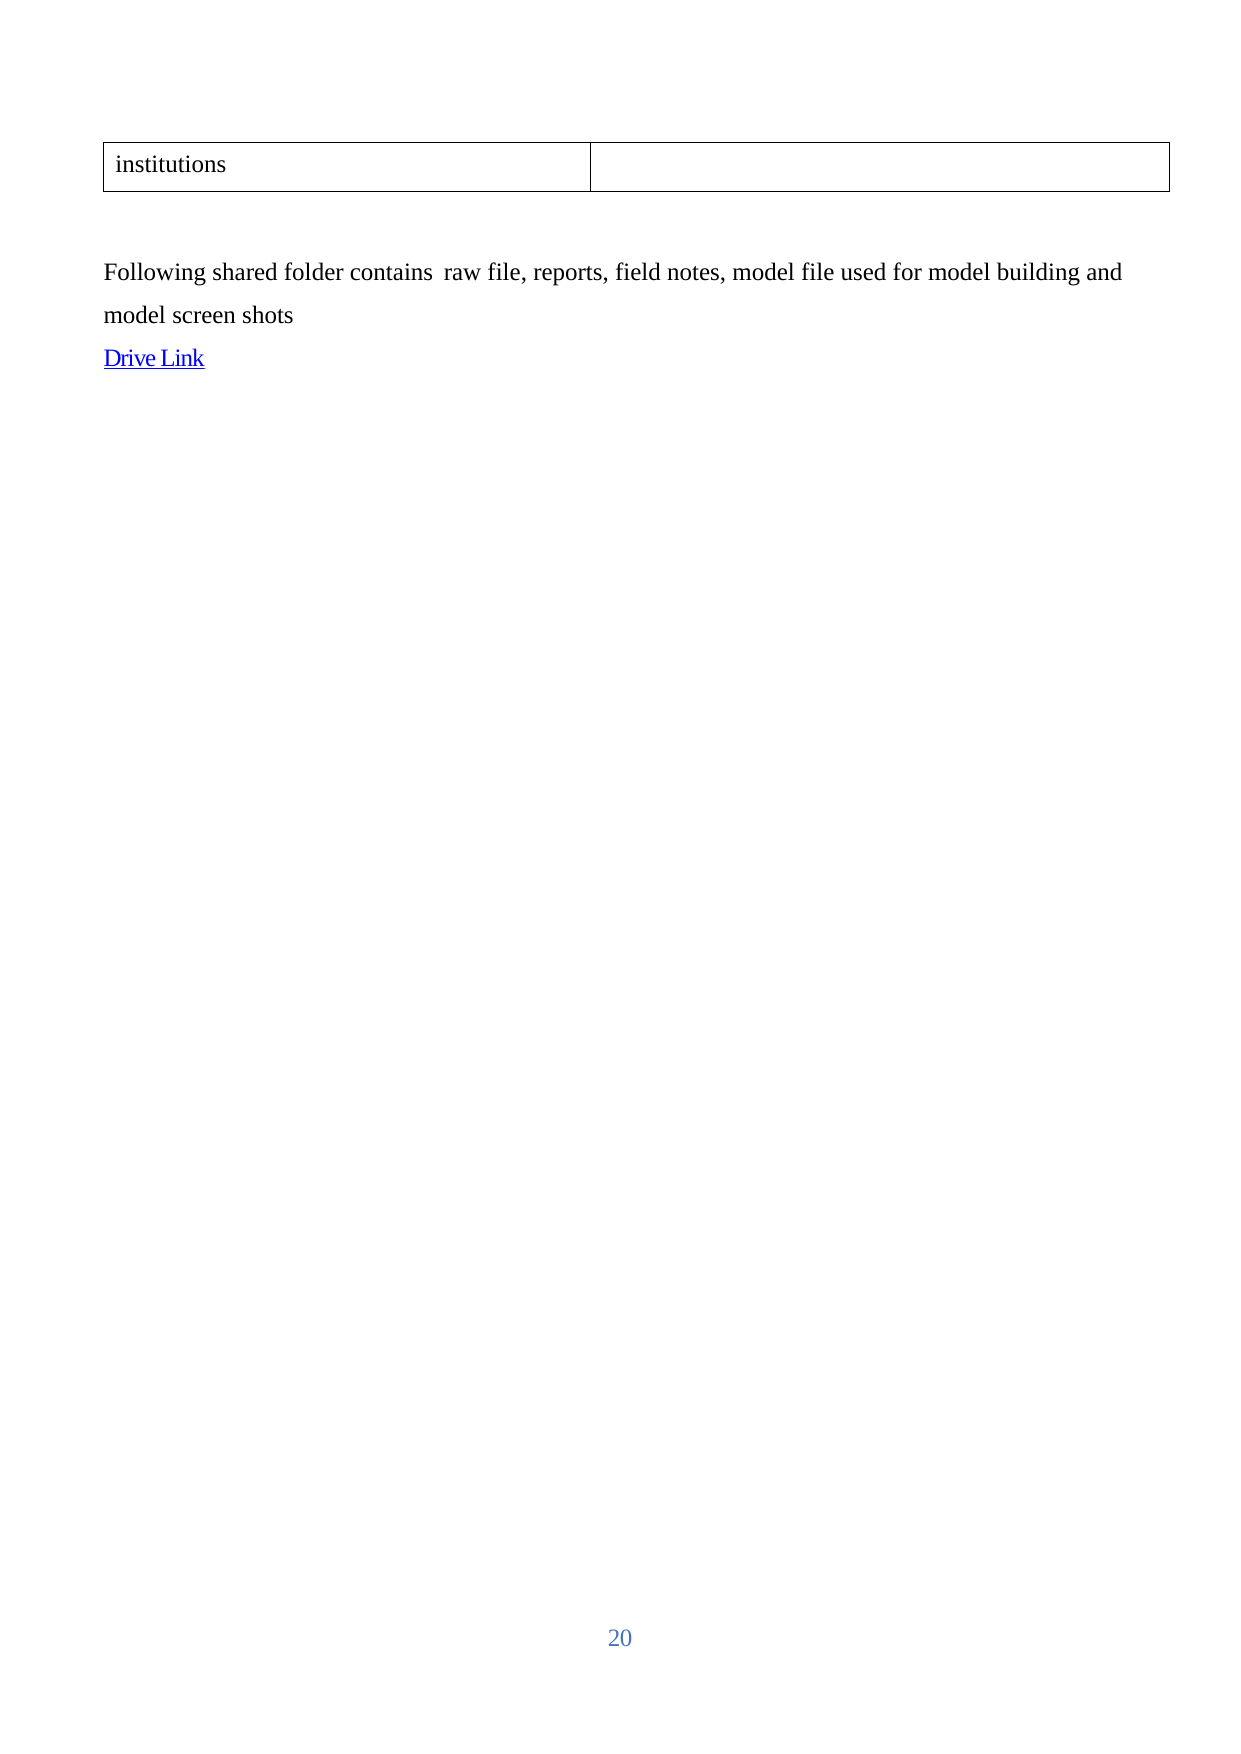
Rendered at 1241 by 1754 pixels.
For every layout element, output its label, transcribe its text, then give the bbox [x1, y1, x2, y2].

text Drive Link [103, 343, 1137, 372]
text Following shared folder contains raw file, reports, field notes, model file used for model building and model screen shots [103, 257, 1137, 328]
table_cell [104, 143, 590, 191]
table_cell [591, 143, 1169, 191]
